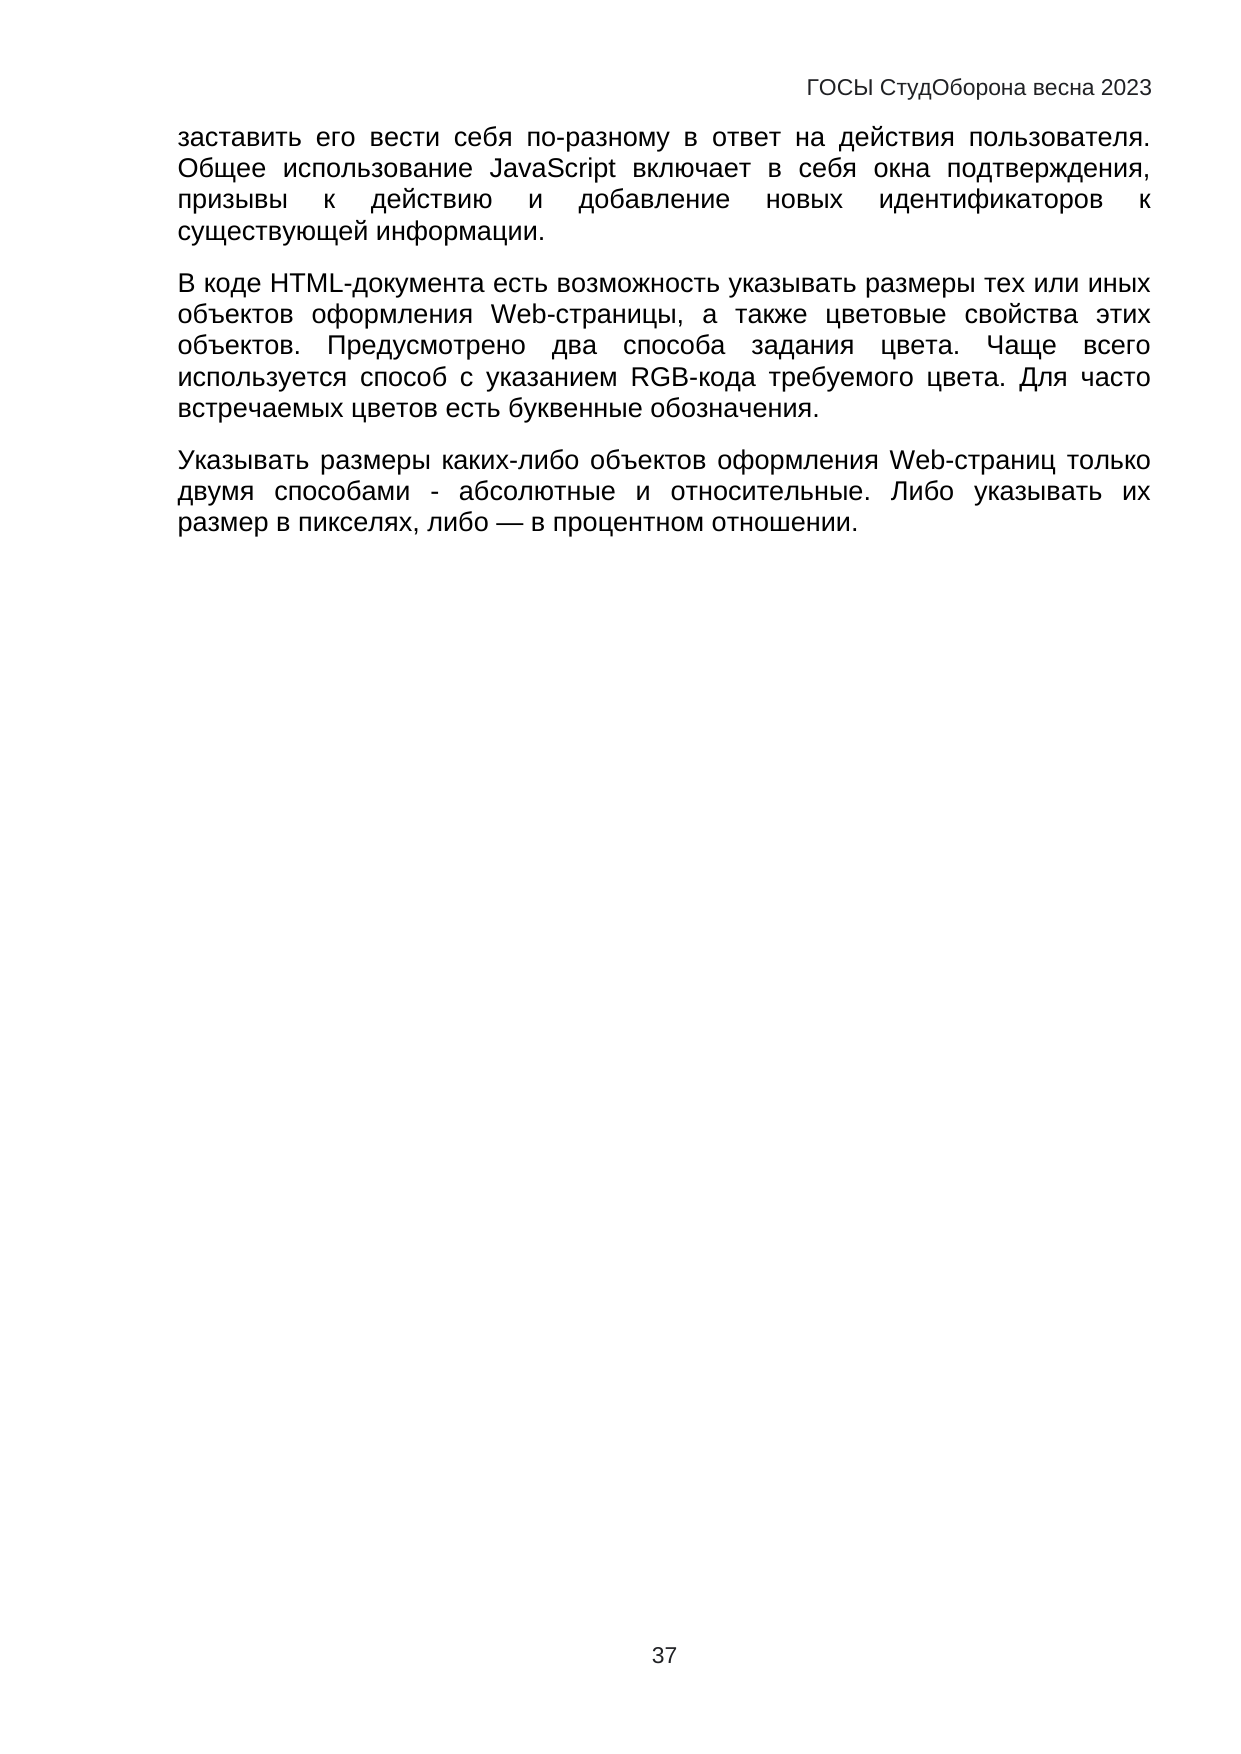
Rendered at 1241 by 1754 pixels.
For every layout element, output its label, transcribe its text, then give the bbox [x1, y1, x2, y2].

text Указывать размеры каких-либо объектов оформления Web-страниц только двумя способами - абсолютные и относительные. Либо указывать их размер в пикселях, либо — в процентном отношении. [177, 444, 1152, 538]
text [177, 121, 1152, 246]
text В коде HTML-документа есть возможность указывать размеры тех или иных объектов оформления Web-страницы, а также цветовые свойства этих объектов. Предусмотрено два способа задания цвета. Чаще всего используется способ с указанием RGB-кода требуемого цвета. Для часто встречаемых цветов есть буквенные обозначения. [177, 267, 1152, 423]
